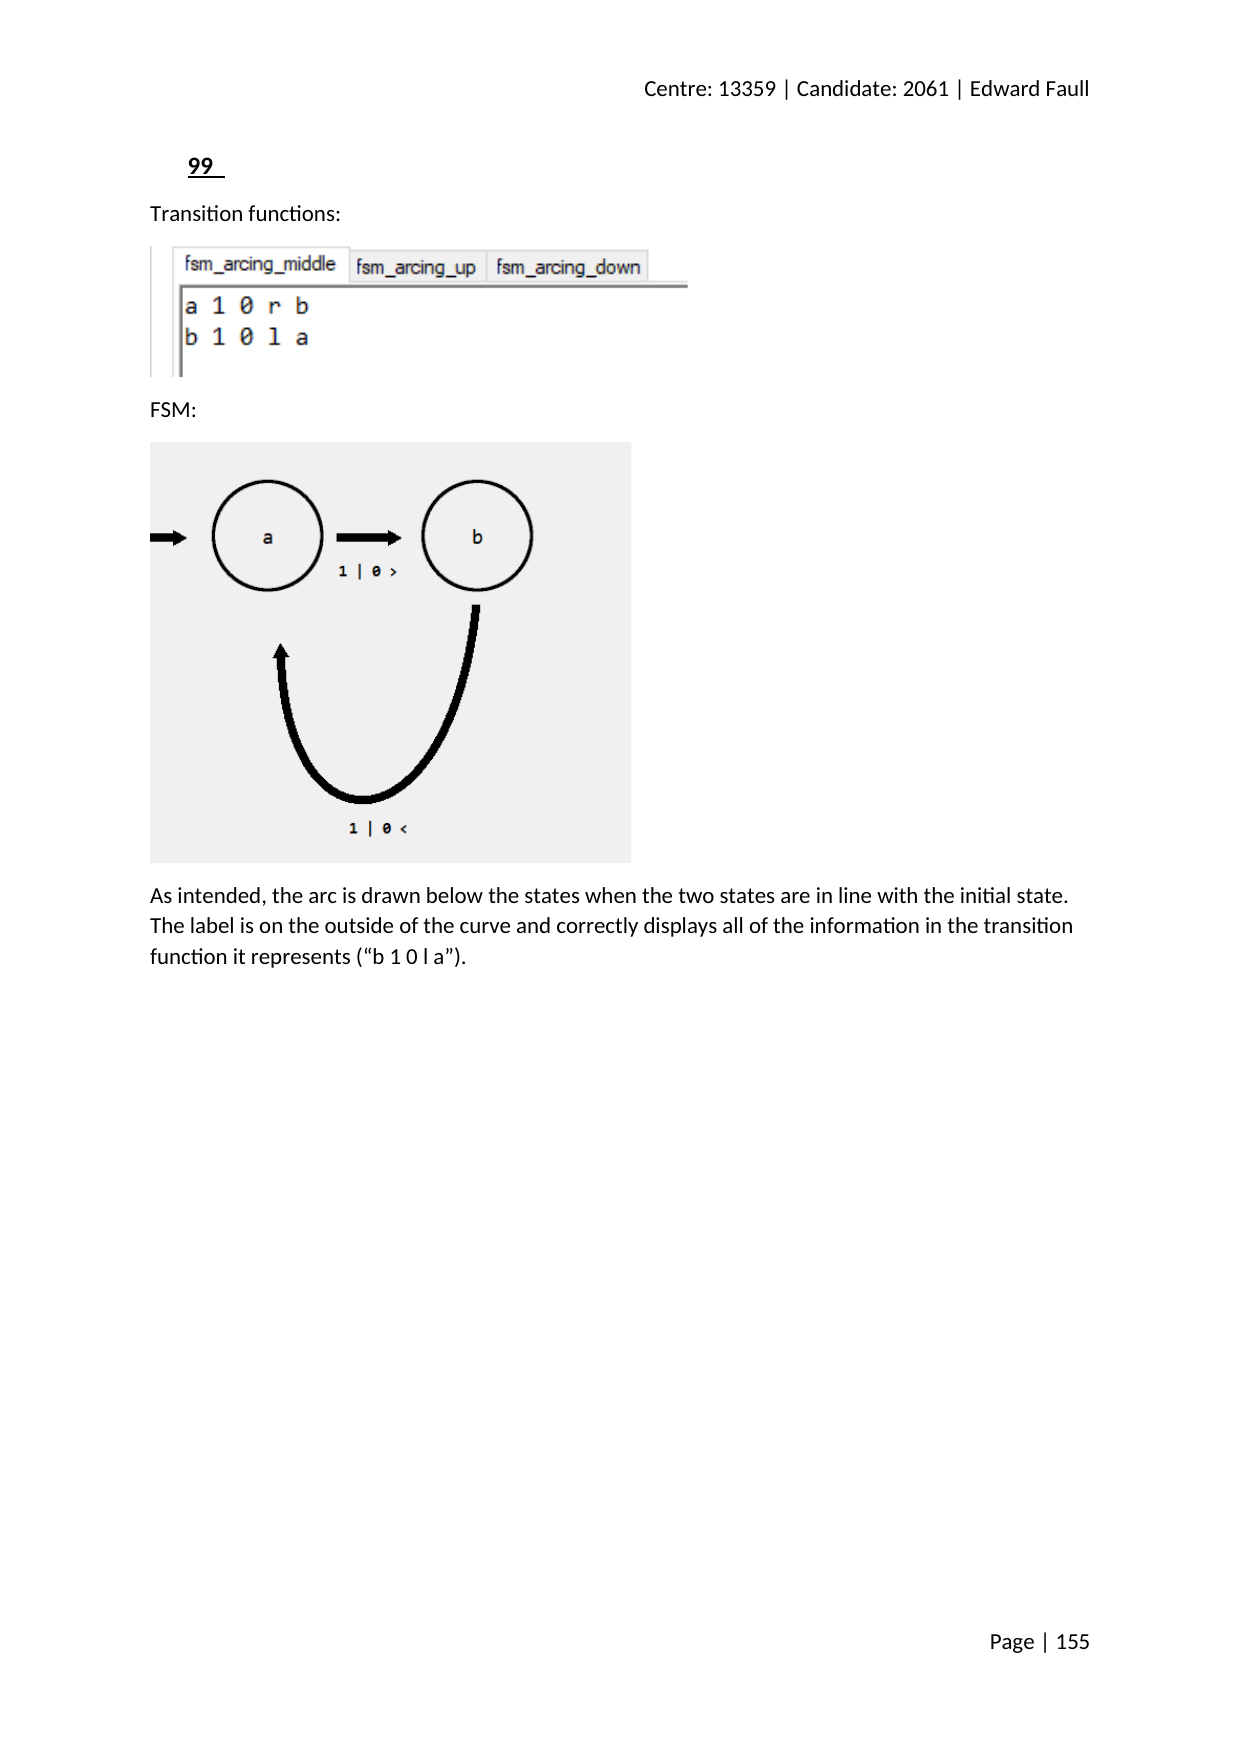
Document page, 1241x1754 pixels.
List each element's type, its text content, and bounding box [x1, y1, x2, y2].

picture [150, 442, 632, 863]
text Transition functions: [150, 199, 1090, 227]
text As intended, the arc is drawn below the states when the two states are in line with the initial state. The label is on the outside of the curve and correctly displays all of the information in the transition function it represents (“b 1 0 l a”). [150, 881, 1090, 970]
picture [150, 246, 688, 377]
text FSM: [150, 396, 1090, 423]
